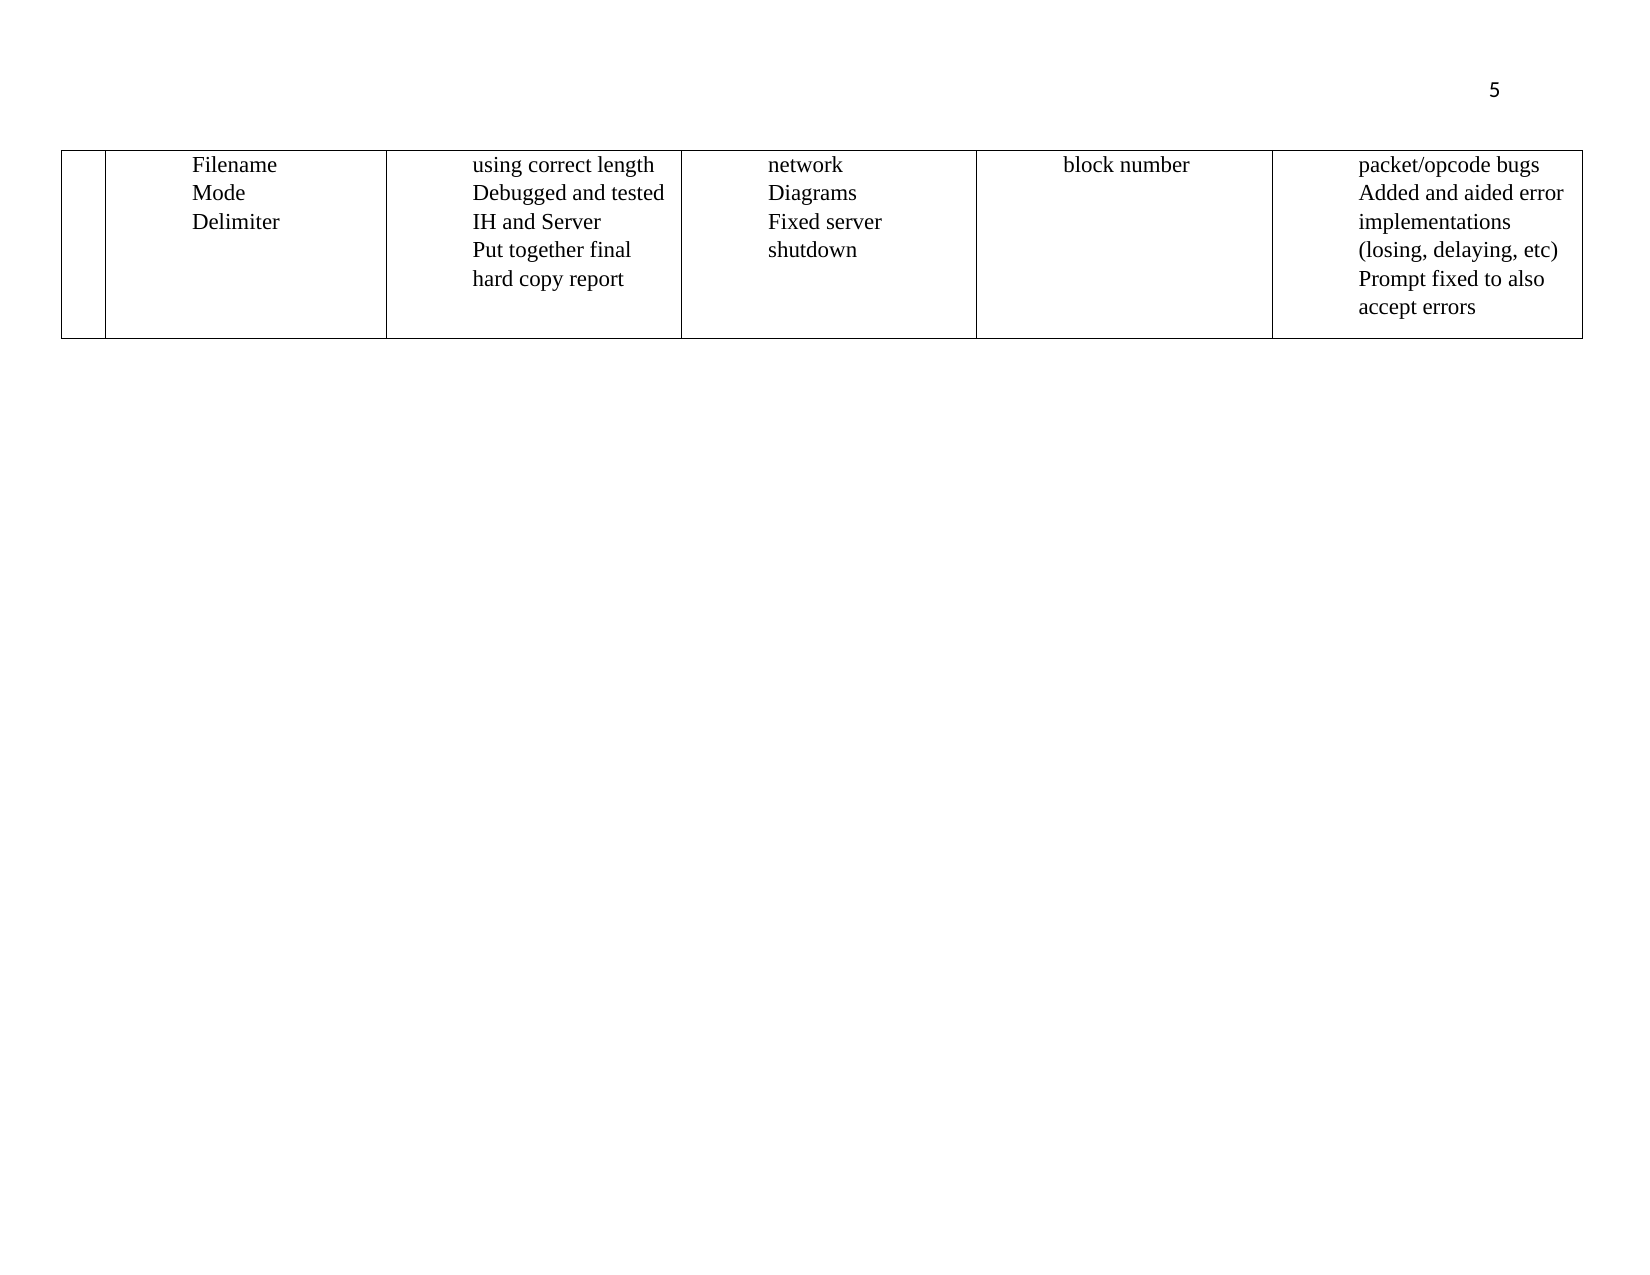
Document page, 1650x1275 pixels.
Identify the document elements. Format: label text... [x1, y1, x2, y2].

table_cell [106, 151, 386, 338]
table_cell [1273, 151, 1582, 338]
table_cell 5 [62, 151, 105, 338]
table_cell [682, 151, 976, 338]
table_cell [977, 151, 1272, 338]
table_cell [387, 151, 681, 338]
